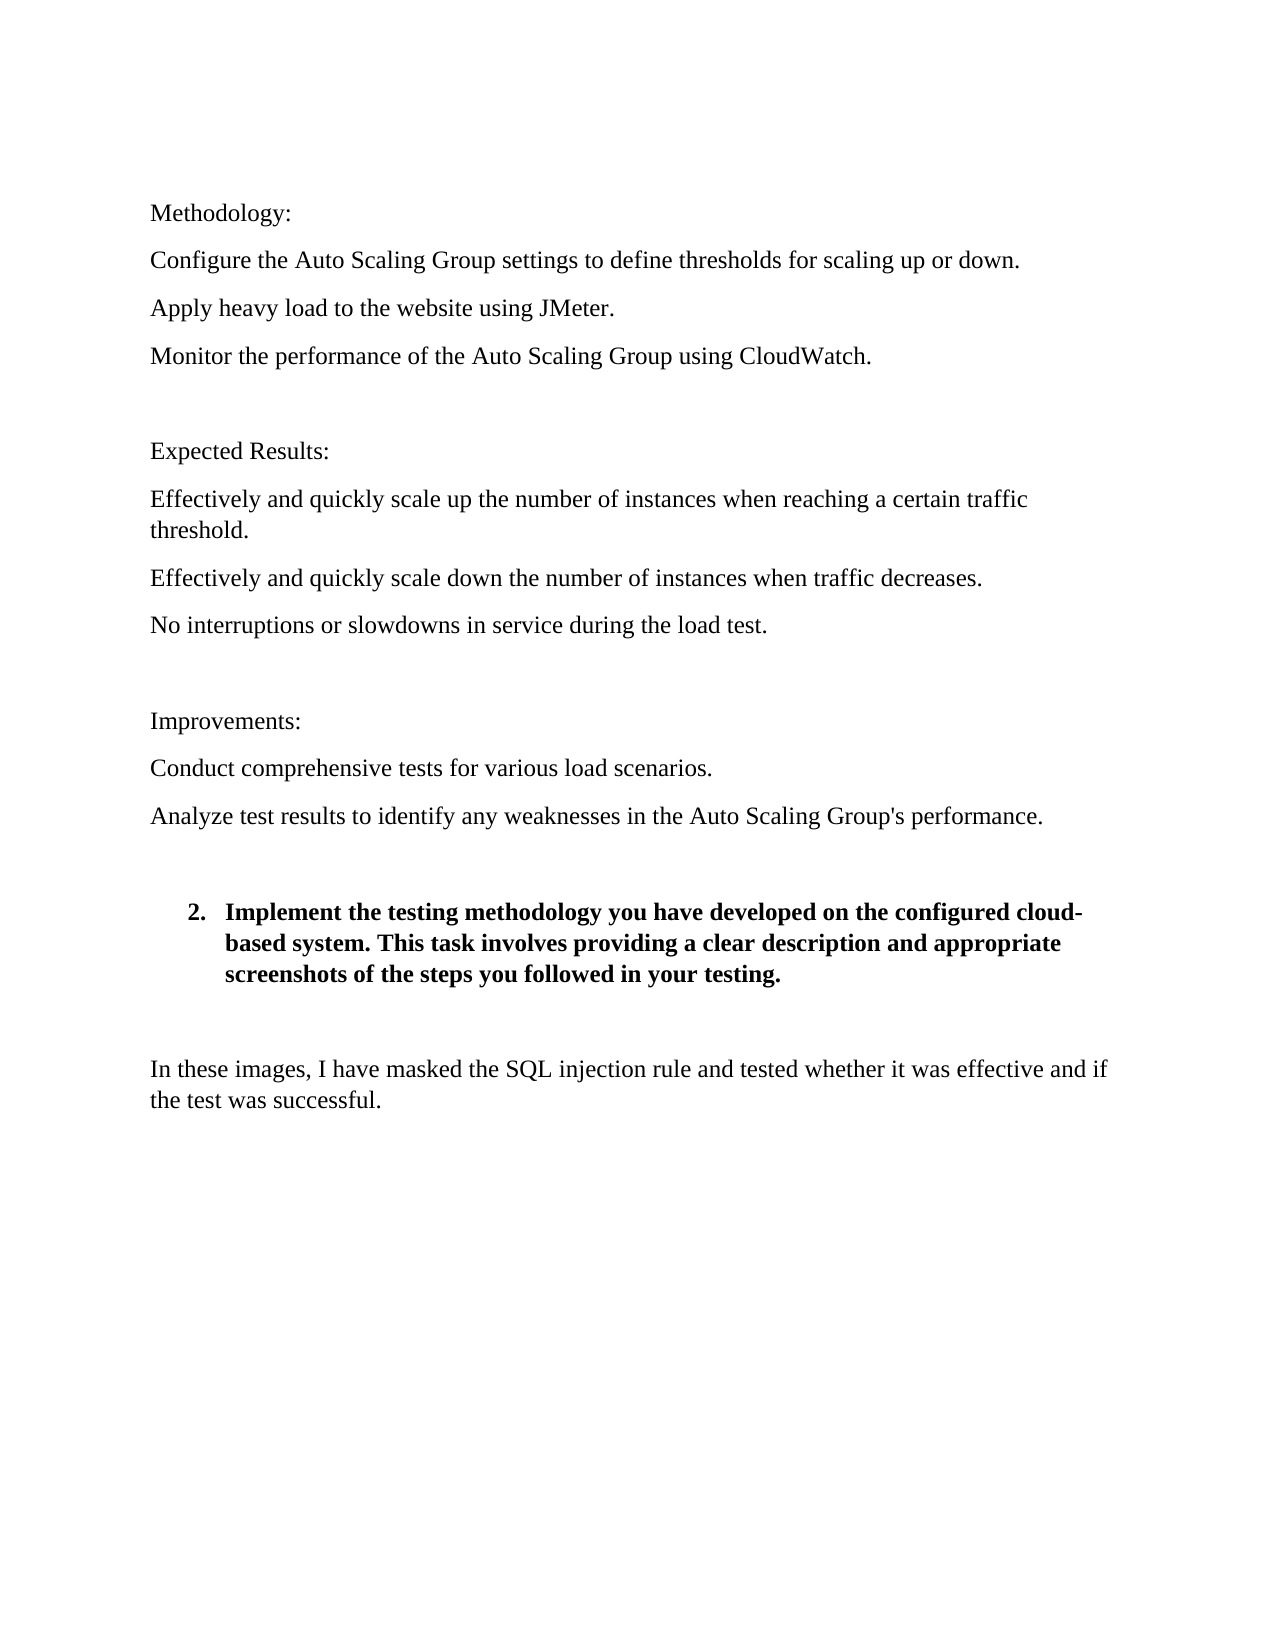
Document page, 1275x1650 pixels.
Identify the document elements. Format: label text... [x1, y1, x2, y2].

text No interruptions or slowdowns in service during the load test. [150, 610, 1125, 639]
text Effectively and quickly scale down the number of instances when traffic decreases. [150, 563, 1125, 591]
text In these images, I have masked the SQL injection rule and tested whether it was effective and if the test was successful. [150, 1054, 1125, 1114]
text Effectively and quickly scale up the number of instances when reaching a certain traffic threshold. [150, 484, 1125, 544]
text Apply heavy load to the website using JMeter. [150, 293, 1125, 322]
text Conduct comprehensive tests for various load scenarios. [150, 753, 1125, 782]
text Improvements: [150, 706, 1125, 734]
text Analyze test results to identify any weaknesses in the Auto Scaling Group's performance. [150, 801, 1125, 830]
text Expected Results: [150, 436, 1125, 465]
text Methodology: [150, 198, 1125, 226]
text Monitor the performance of the Auto Scaling Group using CloudWatch. [150, 341, 1125, 369]
text Configure the Auto Scaling Group settings to define thresholds for scaling up or down. [150, 245, 1125, 274]
list Implement the testing methodology you have developed on the configured cloud-based system. This task involves providing a clear description and appropriate screenshots of the steps you followed in your testing. [187, 897, 1125, 987]
